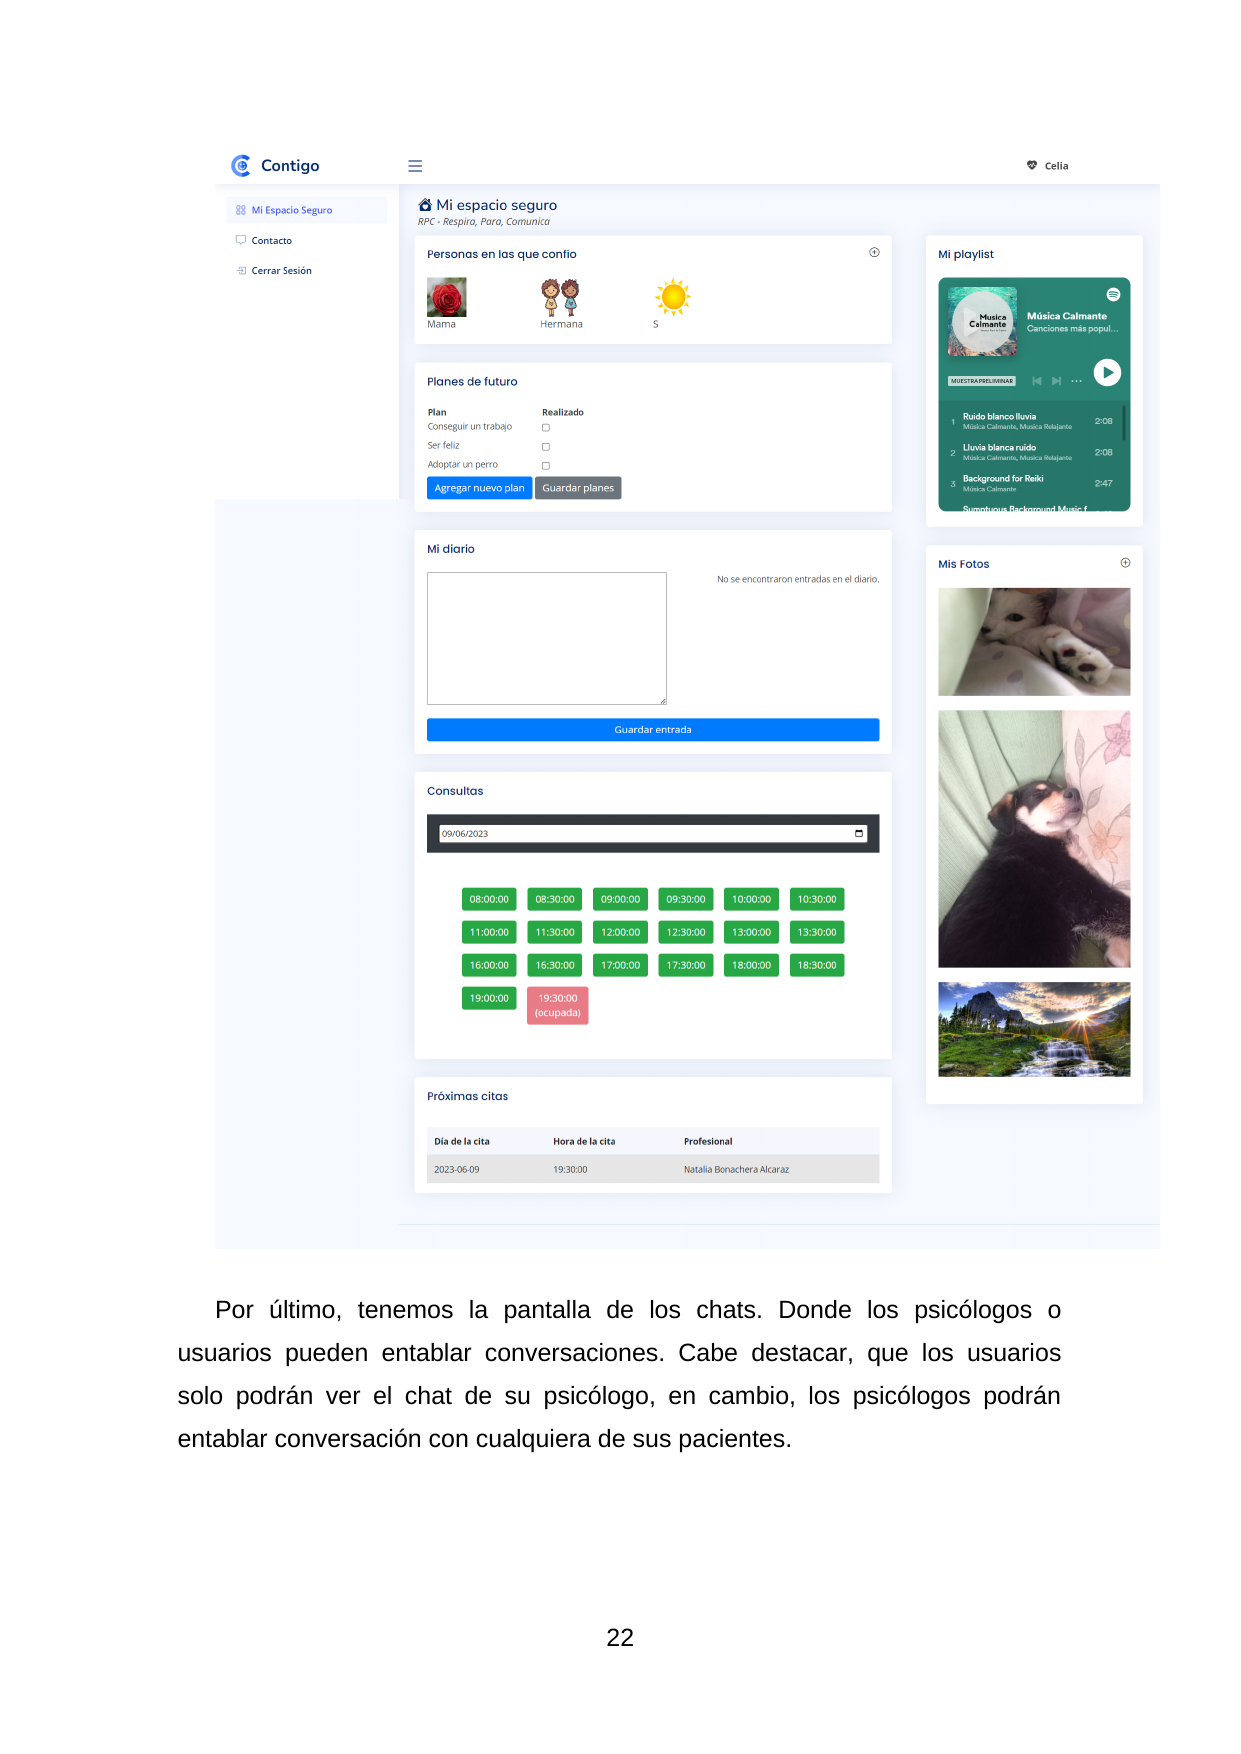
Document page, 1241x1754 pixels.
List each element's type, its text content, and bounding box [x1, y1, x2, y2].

picture [214, 147, 1161, 1249]
text Por último, tenemos la pantalla de los chats. Donde los psicólogos o usuarios pueden entablar conversaciones. Cabe destacar, que los usuarios solo podrán ver el chat de su psicólogo, en cambio, los psicólogos podrán entablar conversación con cualquiera de sus pacientes. [177, 1294, 1063, 1453]
